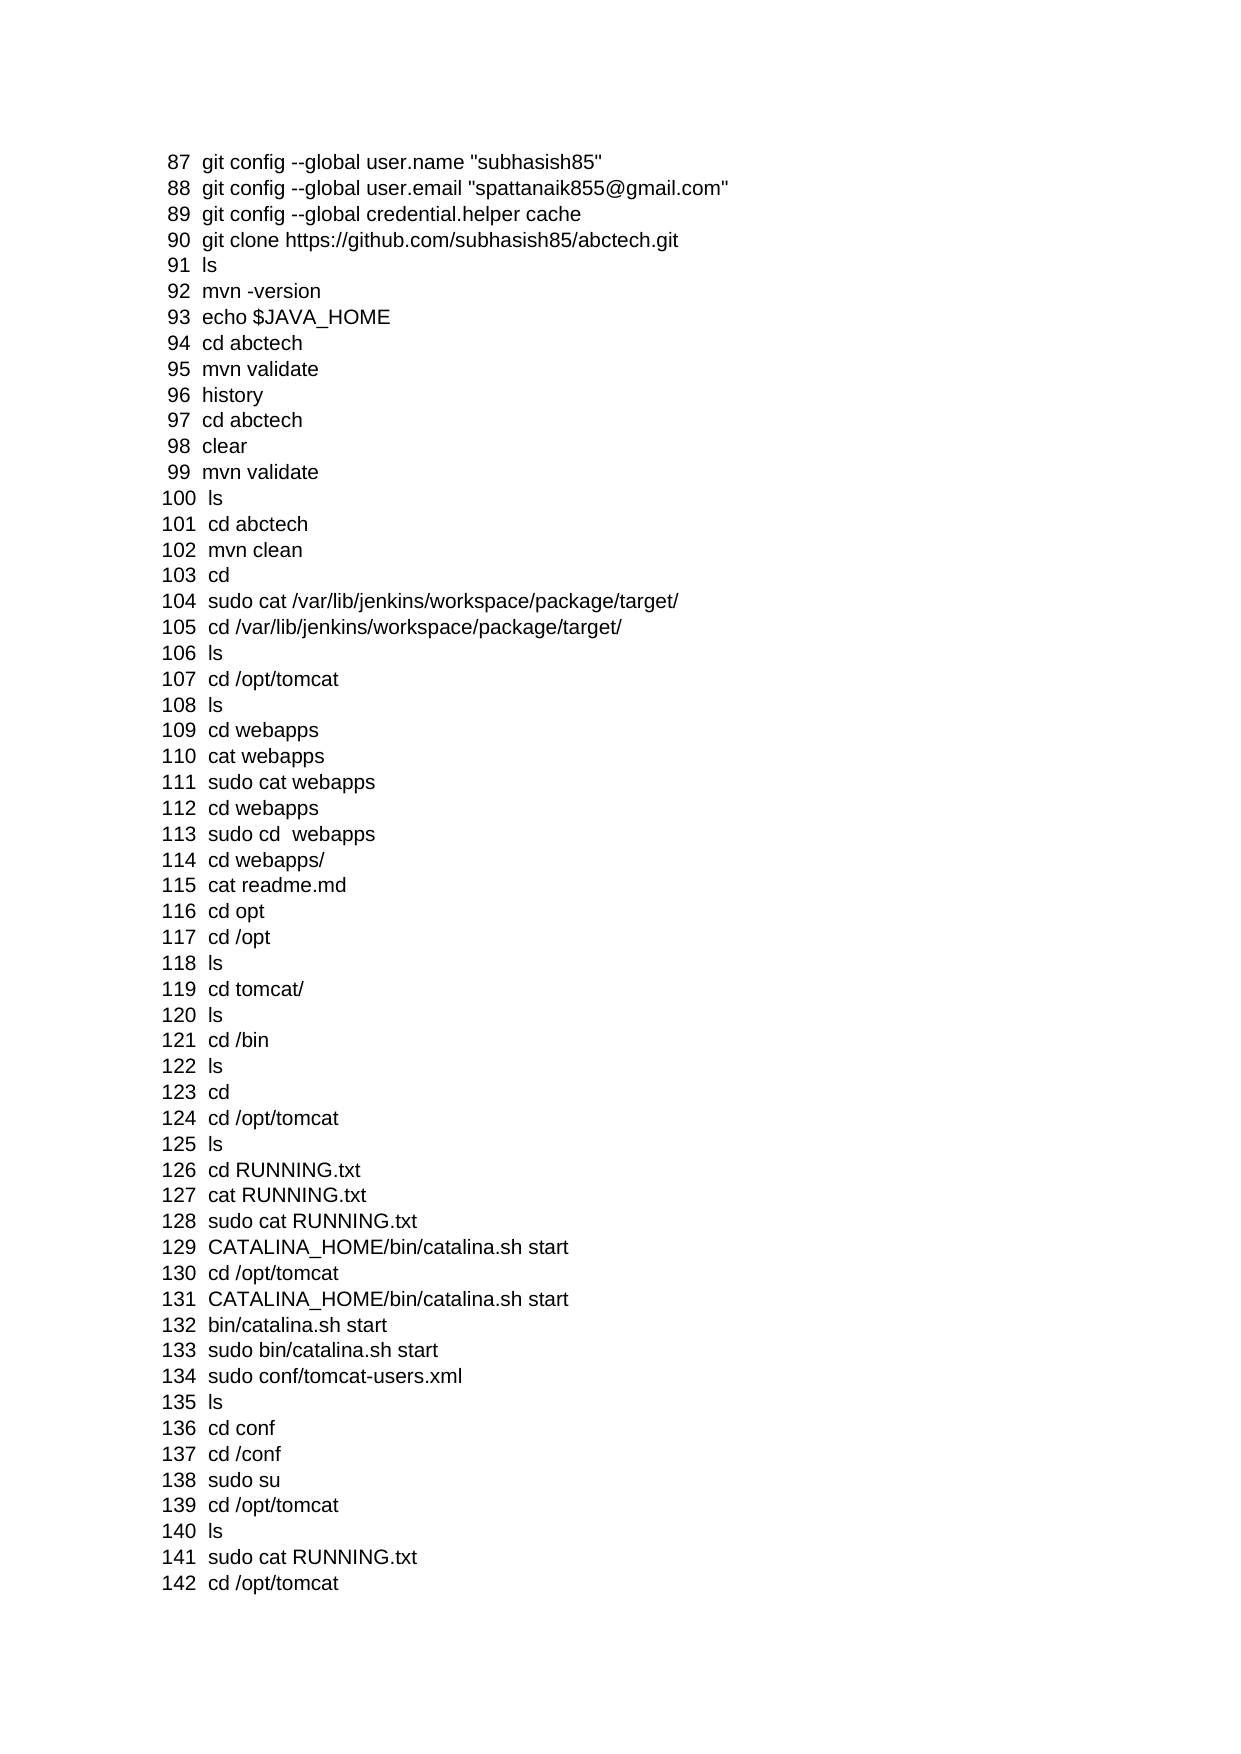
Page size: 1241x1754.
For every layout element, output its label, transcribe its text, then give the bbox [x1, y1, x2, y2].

text 121 cd /bin [150, 1028, 1090, 1052]
text 117 cd /opt [150, 925, 1090, 949]
text 90 git clone https://github.com/subhasish85/abctech.git [150, 227, 1090, 251]
text 100 ls [150, 486, 1090, 510]
text 115 cat readme.md [150, 873, 1090, 897]
text 110 cat webapps [150, 744, 1090, 768]
text 88 git config --global user.email "spattanaik855@gmail.com" [150, 176, 1090, 200]
text 128 sudo cat RUNNING.txt [150, 1209, 1090, 1233]
text 104 sudo cat /var/lib/jenkins/workspace/package/target/ [150, 589, 1090, 613]
text 134 sudo conf/tomcat-users.xml [150, 1364, 1090, 1388]
text 137 cd /conf [150, 1442, 1090, 1466]
text 122 ls [150, 1054, 1090, 1078]
text 98 clear [150, 434, 1090, 458]
text 141 sudo cat RUNNING.txt [150, 1545, 1090, 1569]
text 124 cd /opt/tomcat [150, 1106, 1090, 1130]
text 106 ls [150, 641, 1090, 665]
text 140 ls [150, 1519, 1090, 1543]
text 94 cd abctech [150, 331, 1090, 355]
text 126 cd RUNNING.txt [150, 1157, 1090, 1181]
text 139 cd /opt/tomcat [150, 1493, 1090, 1517]
text 109 cd webapps [150, 718, 1090, 742]
text 132 bin/catalina.sh start [150, 1312, 1090, 1336]
text 127 cat RUNNING.txt [150, 1183, 1090, 1207]
text 133 sudo bin/catalina.sh start [150, 1338, 1090, 1362]
text 125 ls [150, 1132, 1090, 1156]
text 119 cd tomcat/ [150, 977, 1090, 1001]
text 131 CATALINA_HOME/bin/catalina.sh start [150, 1287, 1090, 1311]
text 96 history [150, 382, 1090, 406]
text 135 ls [150, 1390, 1090, 1414]
text 129 CATALINA_HOME/bin/catalina.sh start [150, 1235, 1090, 1259]
text 101 cd abctech [150, 512, 1090, 536]
text 103 cd [150, 563, 1090, 587]
text 142 cd /opt/tomcat [150, 1571, 1090, 1595]
text 138 sudo su [150, 1467, 1090, 1491]
text 130 cd /opt/tomcat [150, 1261, 1090, 1285]
text 99 mvn validate [150, 460, 1090, 484]
text 136 cd conf [150, 1416, 1090, 1440]
text 97 cd abctech [150, 408, 1090, 432]
text 87 git config --global user.name "subhasish85" [150, 150, 1090, 174]
text 123 cd [150, 1080, 1090, 1104]
text 111 sudo cat webapps [150, 770, 1090, 794]
text 91 ls [150, 253, 1090, 277]
text 89 git config --global credential.helper cache [150, 202, 1090, 226]
text 92 mvn -version [150, 279, 1090, 303]
text 114 cd webapps/ [150, 847, 1090, 871]
text 107 cd /opt/tomcat [150, 667, 1090, 691]
text 108 ls [150, 692, 1090, 716]
text 120 ls [150, 1002, 1090, 1026]
text 93 echo $JAVA_HOME [150, 305, 1090, 329]
text 113 sudo cd webapps [150, 822, 1090, 846]
text 105 cd /var/lib/jenkins/workspace/package/target/ [150, 615, 1090, 639]
text 112 cd webapps [150, 796, 1090, 820]
text 95 mvn validate [150, 357, 1090, 381]
text 102 mvn clean [150, 537, 1090, 561]
text 116 cd opt [150, 899, 1090, 923]
text 118 ls [150, 951, 1090, 975]
